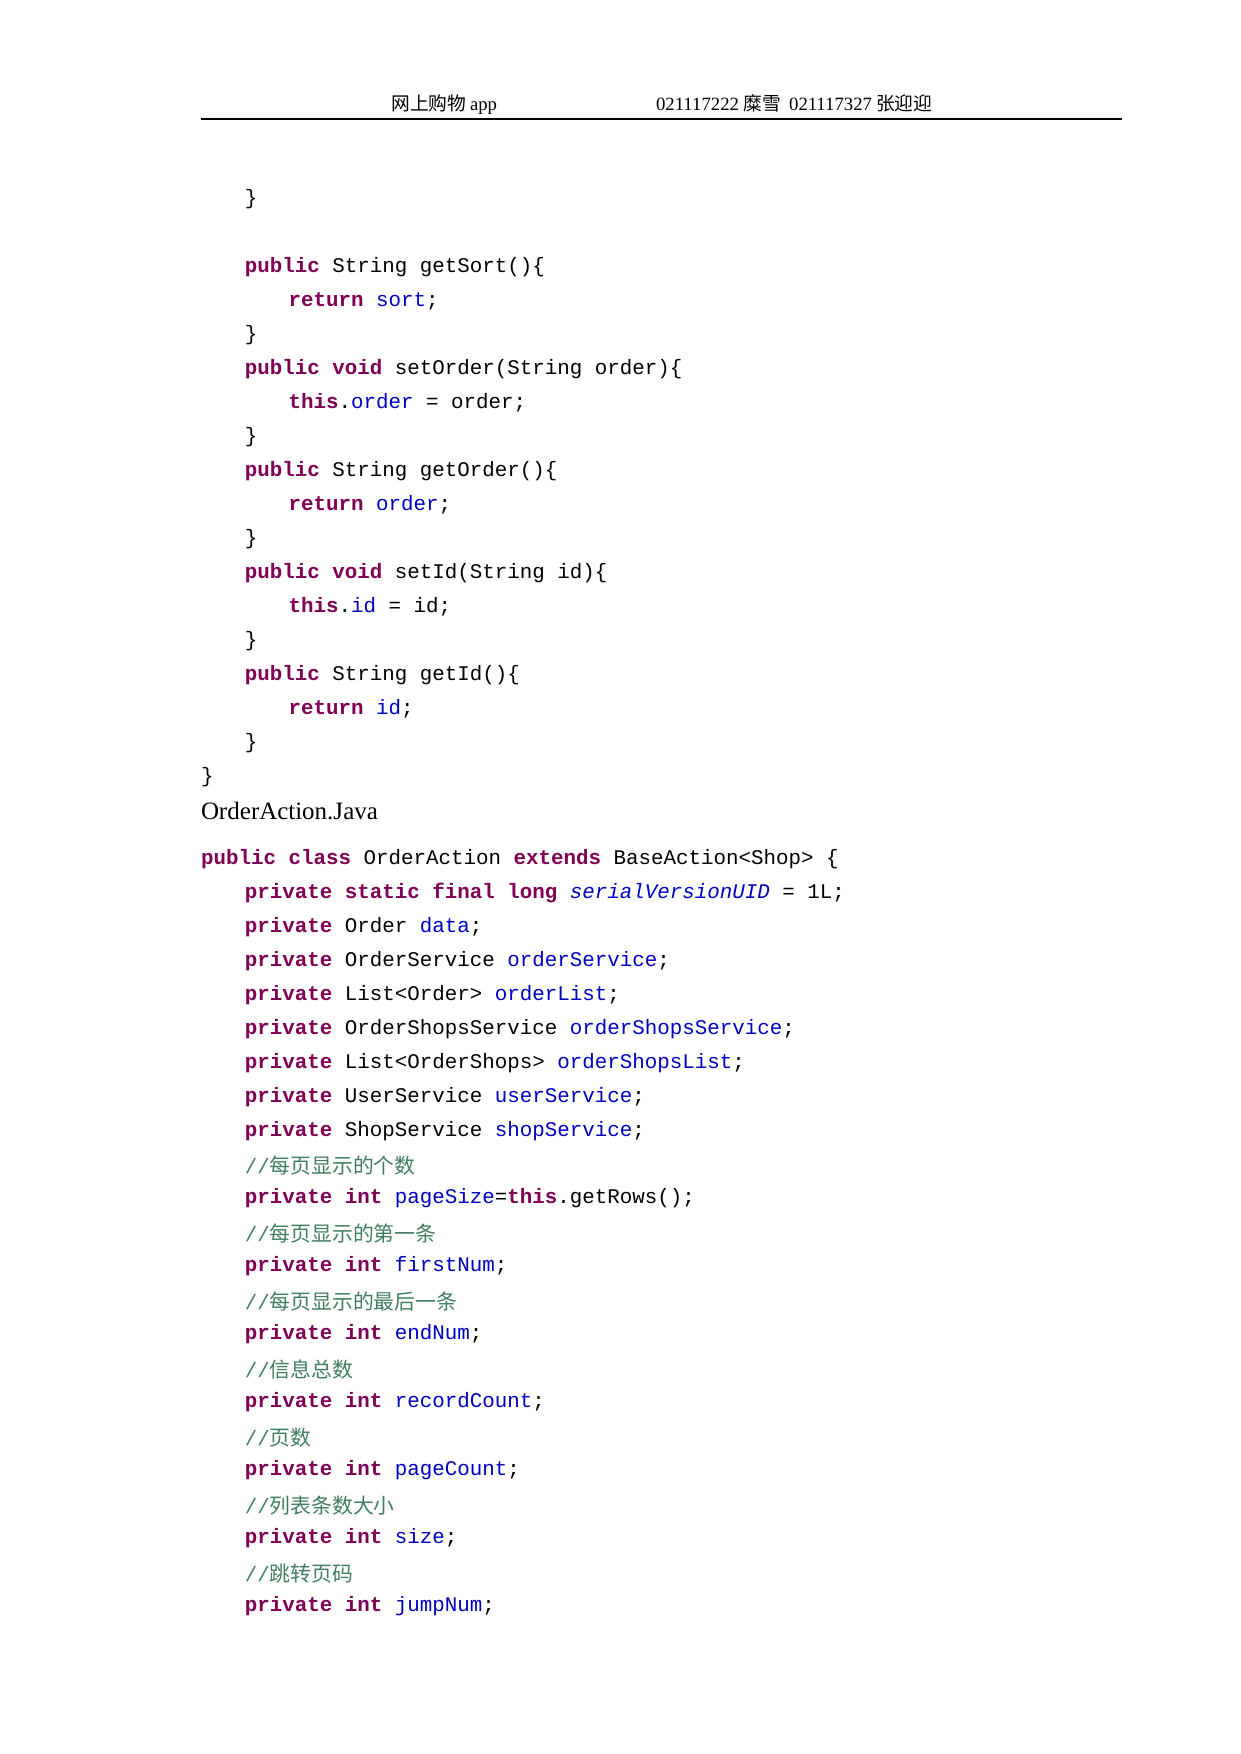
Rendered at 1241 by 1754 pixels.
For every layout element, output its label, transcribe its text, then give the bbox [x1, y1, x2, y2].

text //每页显示的最后一条 [201, 1283, 1122, 1317]
text //信息总数 [201, 1351, 1122, 1385]
text //跳转页码 [201, 1555, 1122, 1589]
text private Order data; [201, 910, 1122, 944]
text //每页显示的个数 [201, 1147, 1122, 1181]
text private int endNum; [201, 1317, 1122, 1351]
text OrderAction.Java [201, 793, 1122, 827]
text private int recordCount; [201, 1385, 1122, 1419]
text private OrderShopsService orderShopsService; [201, 1012, 1122, 1046]
text return order; [201, 488, 1122, 522]
text private int size; [201, 1521, 1122, 1555]
text this.id = id; [201, 590, 1122, 624]
text public String getOrder(){ [201, 454, 1122, 488]
text public String getSort(){ [201, 250, 1122, 284]
text } [201, 318, 1122, 352]
text private int pageSize=this.getRows(); [201, 1181, 1122, 1215]
text return id; [201, 692, 1122, 726]
text public String getId(){ [201, 658, 1122, 692]
text private List<OrderShops> orderShopsList; [201, 1046, 1122, 1079]
text public void setId(String id){ [201, 556, 1122, 590]
text private UserService userService; [201, 1079, 1122, 1113]
text private int firstNum; [201, 1249, 1122, 1283]
text public class OrderAction extends BaseAction<Shop> { [201, 842, 1122, 876]
text //页数 [201, 1419, 1122, 1453]
text public void setOrder(String order){ [201, 352, 1122, 386]
text //列表条数大小 [201, 1487, 1122, 1521]
text } [201, 726, 1122, 759]
text } [201, 420, 1122, 454]
text } [201, 522, 1122, 556]
text private static final long serialVersionUID = 1L; [201, 876, 1122, 910]
text this.order = order; [201, 386, 1122, 420]
text private int pageCount; [201, 1453, 1122, 1487]
text //每页显示的第一条 [201, 1215, 1122, 1249]
text private ShopService shopService; [201, 1113, 1122, 1147]
text private OrderService orderService; [201, 944, 1122, 978]
text } [201, 624, 1122, 658]
text return sort; [201, 284, 1122, 318]
text private List<Order> orderList; [201, 978, 1122, 1012]
text } [201, 182, 1122, 216]
text private int jumpNum; [201, 1589, 1122, 1623]
text } [201, 759, 1122, 793]
